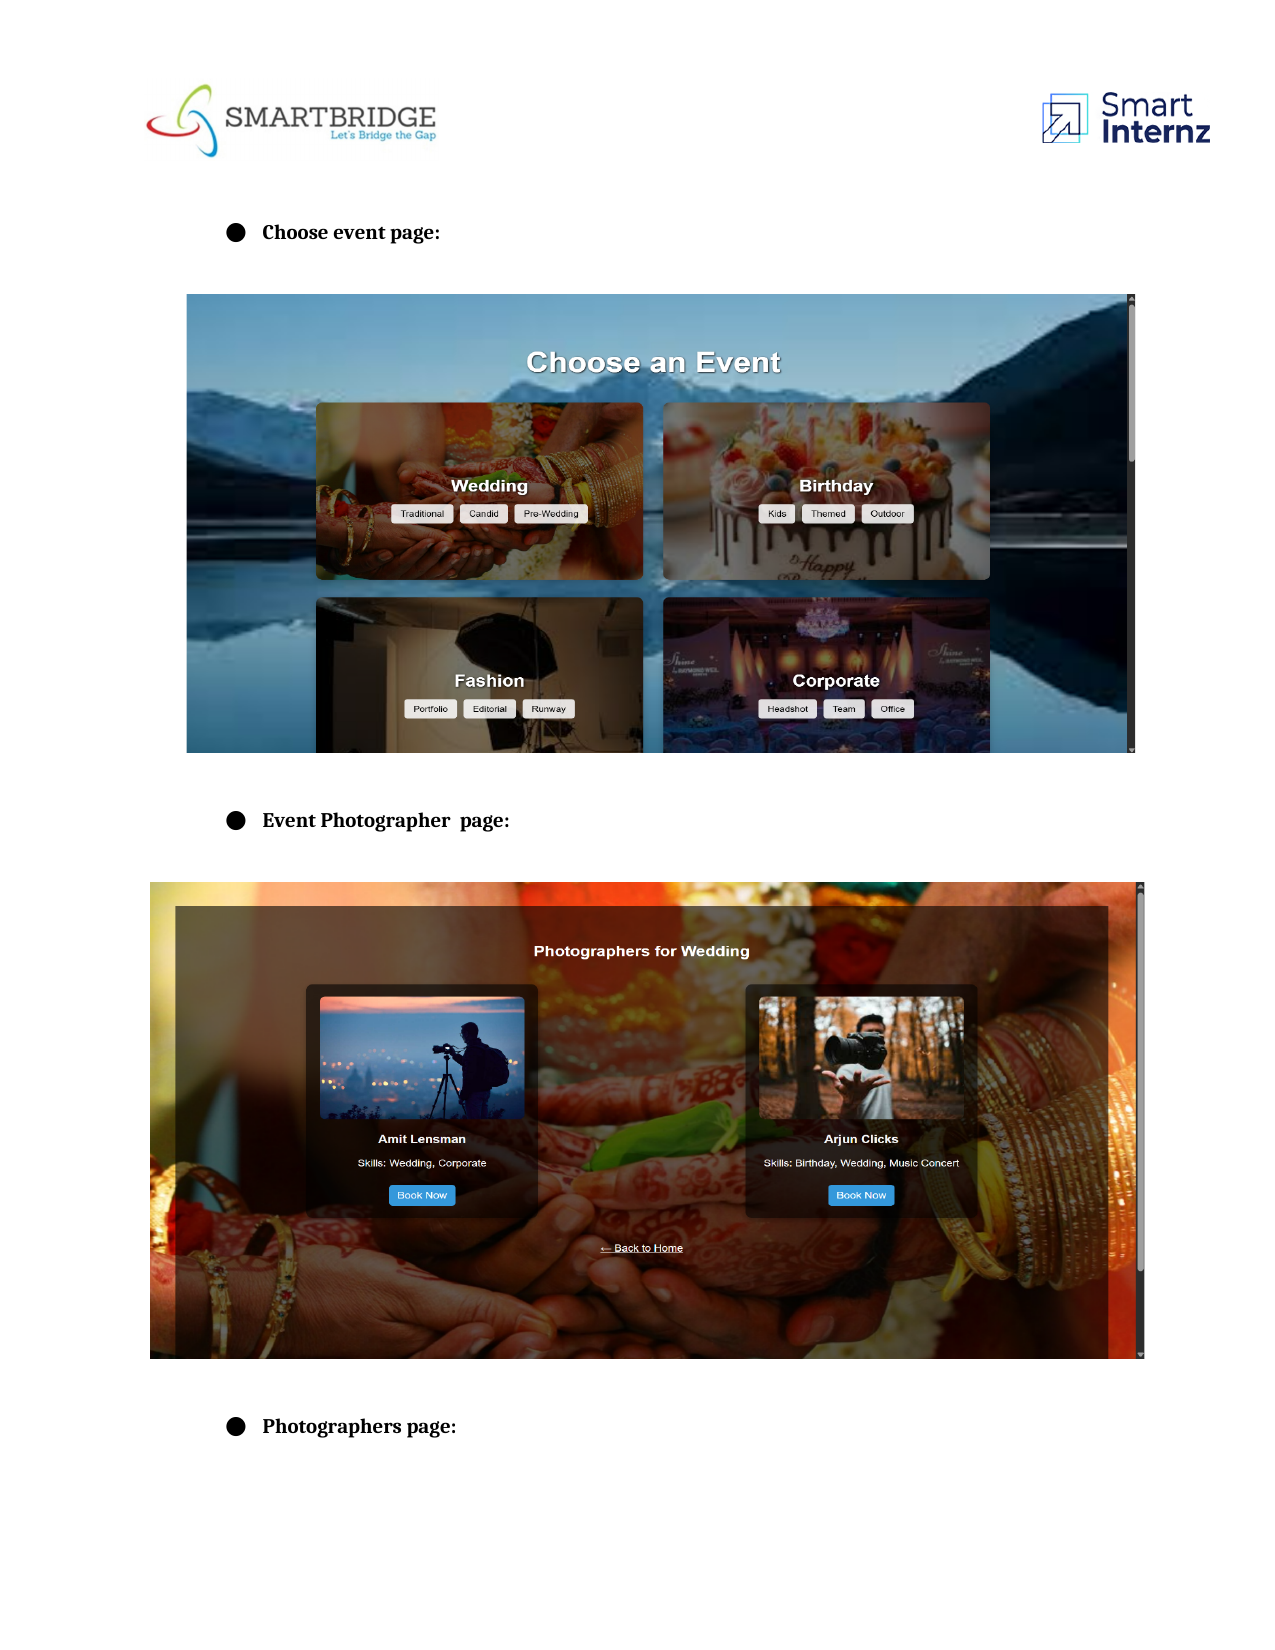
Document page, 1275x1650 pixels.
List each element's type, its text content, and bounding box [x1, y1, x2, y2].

list Photographers page: [225, 1407, 1275, 1441]
picture [1037, 92, 1214, 143]
picture [143, 78, 439, 161]
list Event Photographer page: [225, 801, 1275, 835]
picture [186, 294, 1136, 753]
list Choose event page: [225, 213, 1275, 247]
picture [150, 882, 1145, 1359]
